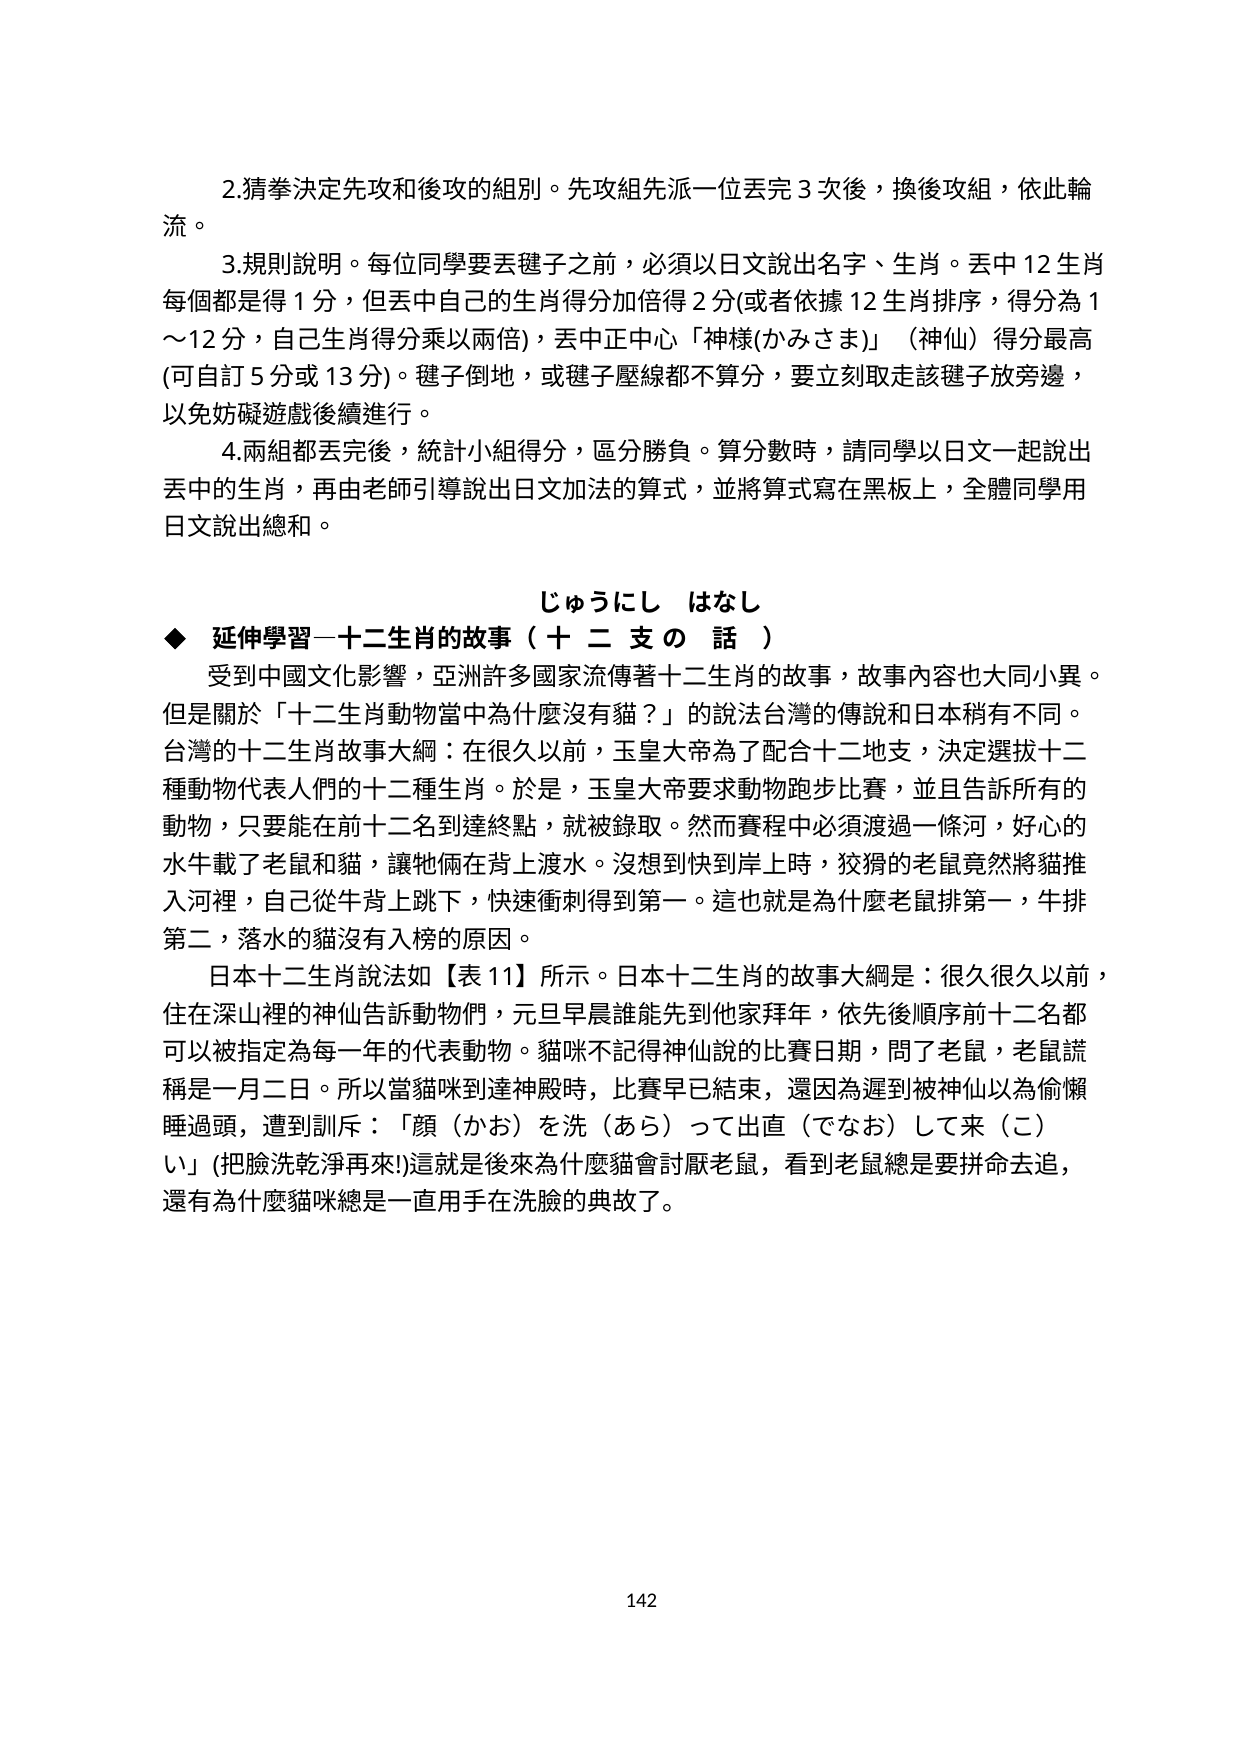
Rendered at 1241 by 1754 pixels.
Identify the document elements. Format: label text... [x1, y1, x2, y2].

text 3.規則說明。每位同學要丟毽子之前，必須以日文說出名字、生肖。丟中12生肖每個都是得1分，但丟中自己的生肖得分加倍得2分(或者依據12生肖排序，得分為1～12分，自己生肖得分乘以兩倍)，丟中正中心「神様(かみさま)」（神仙）得分最高(可自訂5分或13分)。毽子倒地，或毽子壓線都不算分，要立刻取走該毽子放旁邊，以免妨礙遊戲後續進行。 [162, 244, 1107, 431]
text 受到中國文化影響，亞洲許多國家流傳著十二生肖的故事，故事內容也大同小異。但是關於「十二生肖動物當中為什麼沒有貓？」的說法台灣的傳說和日本稍有不同。台灣的十二生肖故事大綱：在很久以前，玉皇大帝為了配合十二地支，決定選拔十二種動物代表人們的十二種生肖。於是，玉皇大帝要求動物跑步比賽，並且告訴所有的動物，只要能在前十二名到達終點，就被錄取。然而賽程中必須渡過一條河，好心的水牛載了老鼠和貓，讓牠倆在背上渡水。沒想到快到岸上時，狡猾的老鼠竟然將貓推入河裡，自己從牛背上跳下，快速衝刺得到第一。這也就是為什麼老鼠排第一，牛排第二，落水的貓沒有入榜的原因。 [162, 656, 1107, 956]
list 延伸學習―十二生肖的故事（の） [162, 581, 1107, 656]
text 4.兩組都丟完後，統計小組得分，區分勝負。算分數時，請同學以日文一起說出丟中的生肖，再由老師引導說出日文加法的算式，並將算式寫在黑板上，全體同學用日文說出總和。 [162, 431, 1107, 544]
text 2.猜拳決定先攻和後攻的組別。先攻組先派一位丟完3次後，換後攻組，依此輪流。 [162, 169, 1107, 244]
text 日本十二生肖說法如【表11】所示。日本十二生肖的故事大綱是：很久很久以前，住在深山裡的神仙告訴動物們，元旦早晨誰能先到他家拜年，依先後順序前十二名都可以被指定為每一年的代表動物。貓咪不記得神仙說的比賽日期，問了老鼠，老鼠謊稱是一月二日。所以當貓咪到達神殿時，比賽早已結束，還因為遲到被神仙以為偷懶睡過頭，遭到訓斥：「顔（かお）を洗（あら）って出直（でなお）して来（こ）い」(把臉洗乾淨再來!)這就是後來為什麼貓會討厭老鼠，看到老鼠總是要拼命去追，還有為什麼貓咪總是一直用手在洗臉的典故了。 [162, 956, 1107, 1219]
